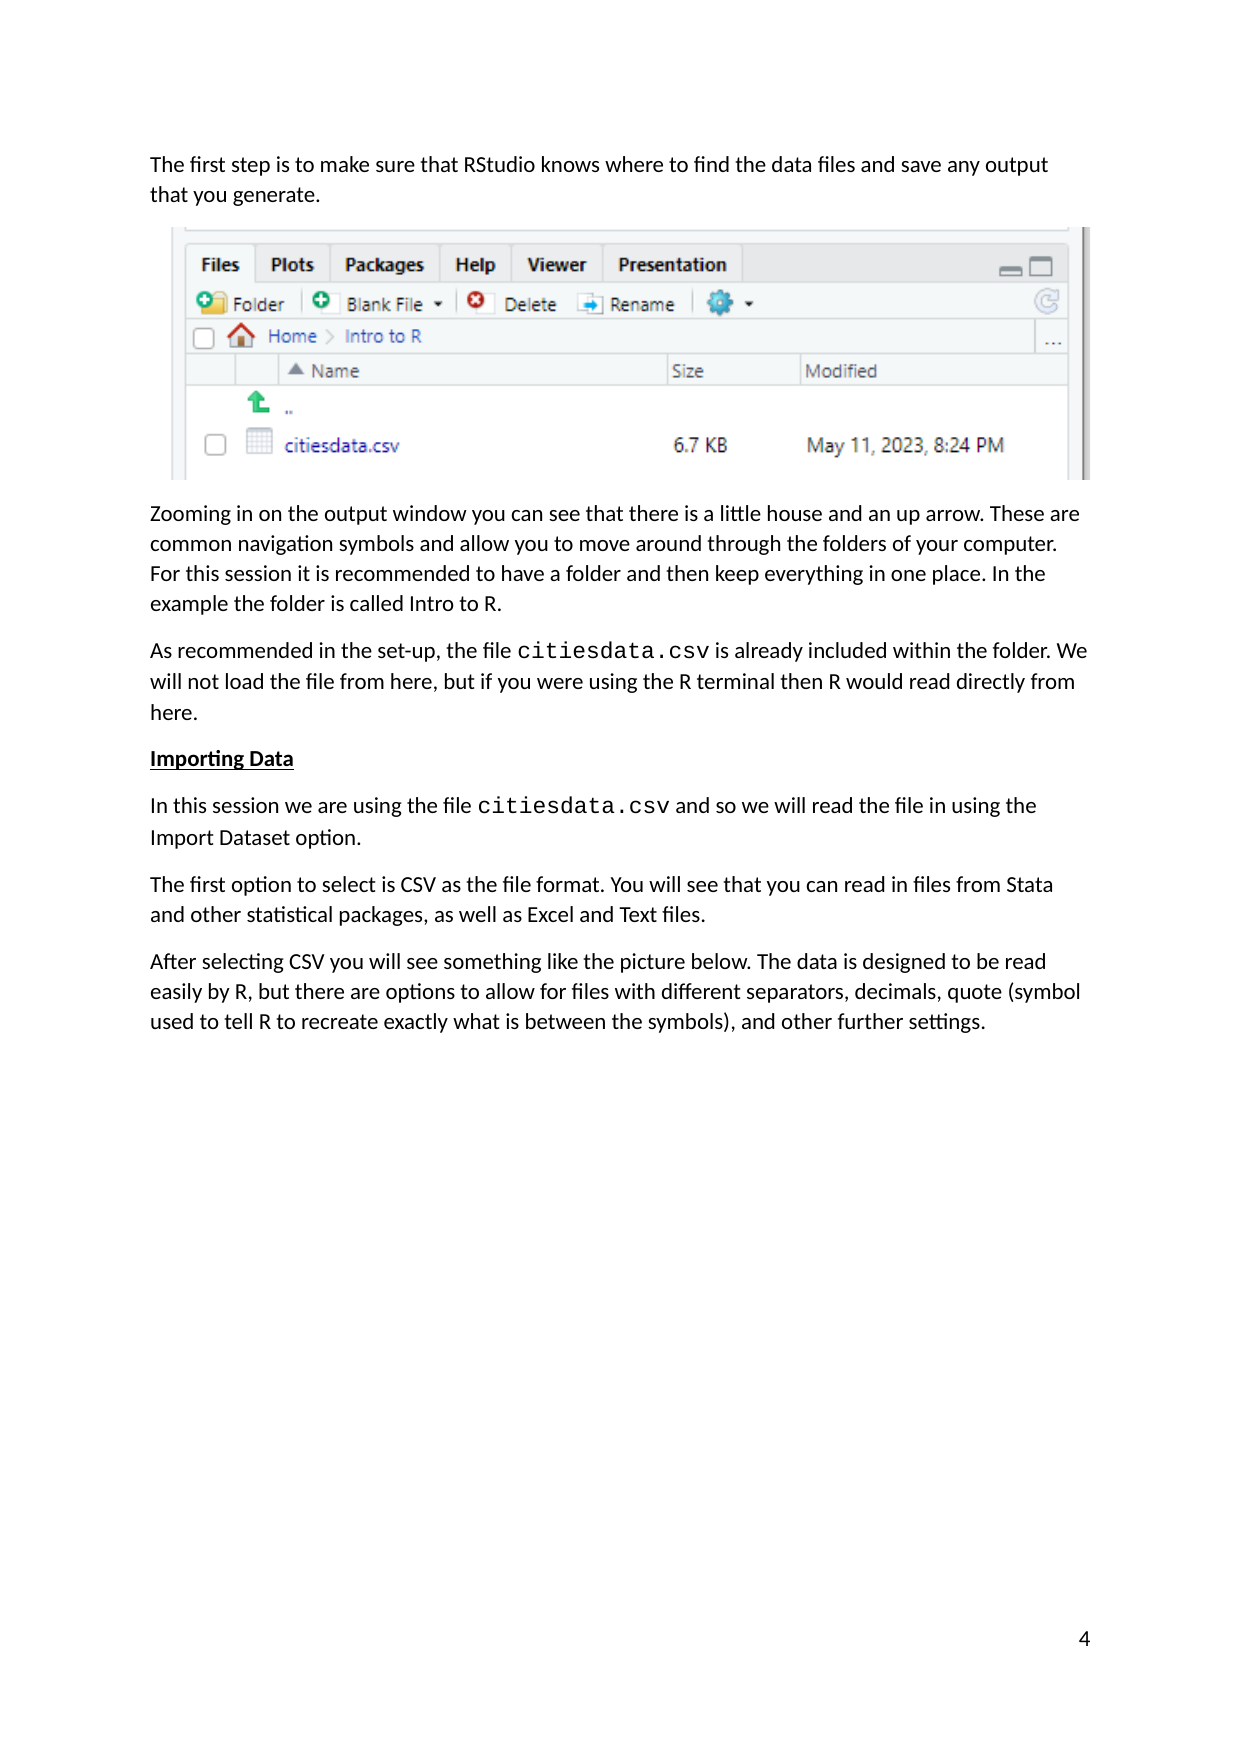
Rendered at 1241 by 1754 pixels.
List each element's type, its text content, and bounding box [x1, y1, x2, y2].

text The first option to select is CSV as the file format. You will see that you can read in files from Stata and other statistical packages, as well as Excel and Text files. [150, 870, 1090, 928]
picture [150, 227, 1091, 480]
text As recommended in the set-up, the file citiesdata.csv is already included within the folder. We will not load the file from here, but if you were using the R terminal then R would read directly from here. [150, 636, 1090, 726]
text After selecting CSV you will see something like the picture below. The data is designed to be read easily by R, but there are options to allow for files with different separators, decimals, quote (symbol used to tell R to recreate exactly what is between the symbols), and other further settings. [150, 947, 1090, 1035]
text In this session we are using the file citiesdata.csv and so we will read the file in using the Import Dataset option. [150, 791, 1090, 851]
text The first step is to make sure that RStudio knows where to find the data files and save any output that you generate. [150, 150, 1090, 208]
text Zooming in on the output window you can see that there is a little house and an up arrow. These are common navigation symbols and allow you to move around through the folders of your computer. For this session it is recommended to have a folder and then keep everything in one place. In the example the folder is called Intro to R. [150, 499, 1090, 617]
text Importing Data [150, 744, 1090, 773]
